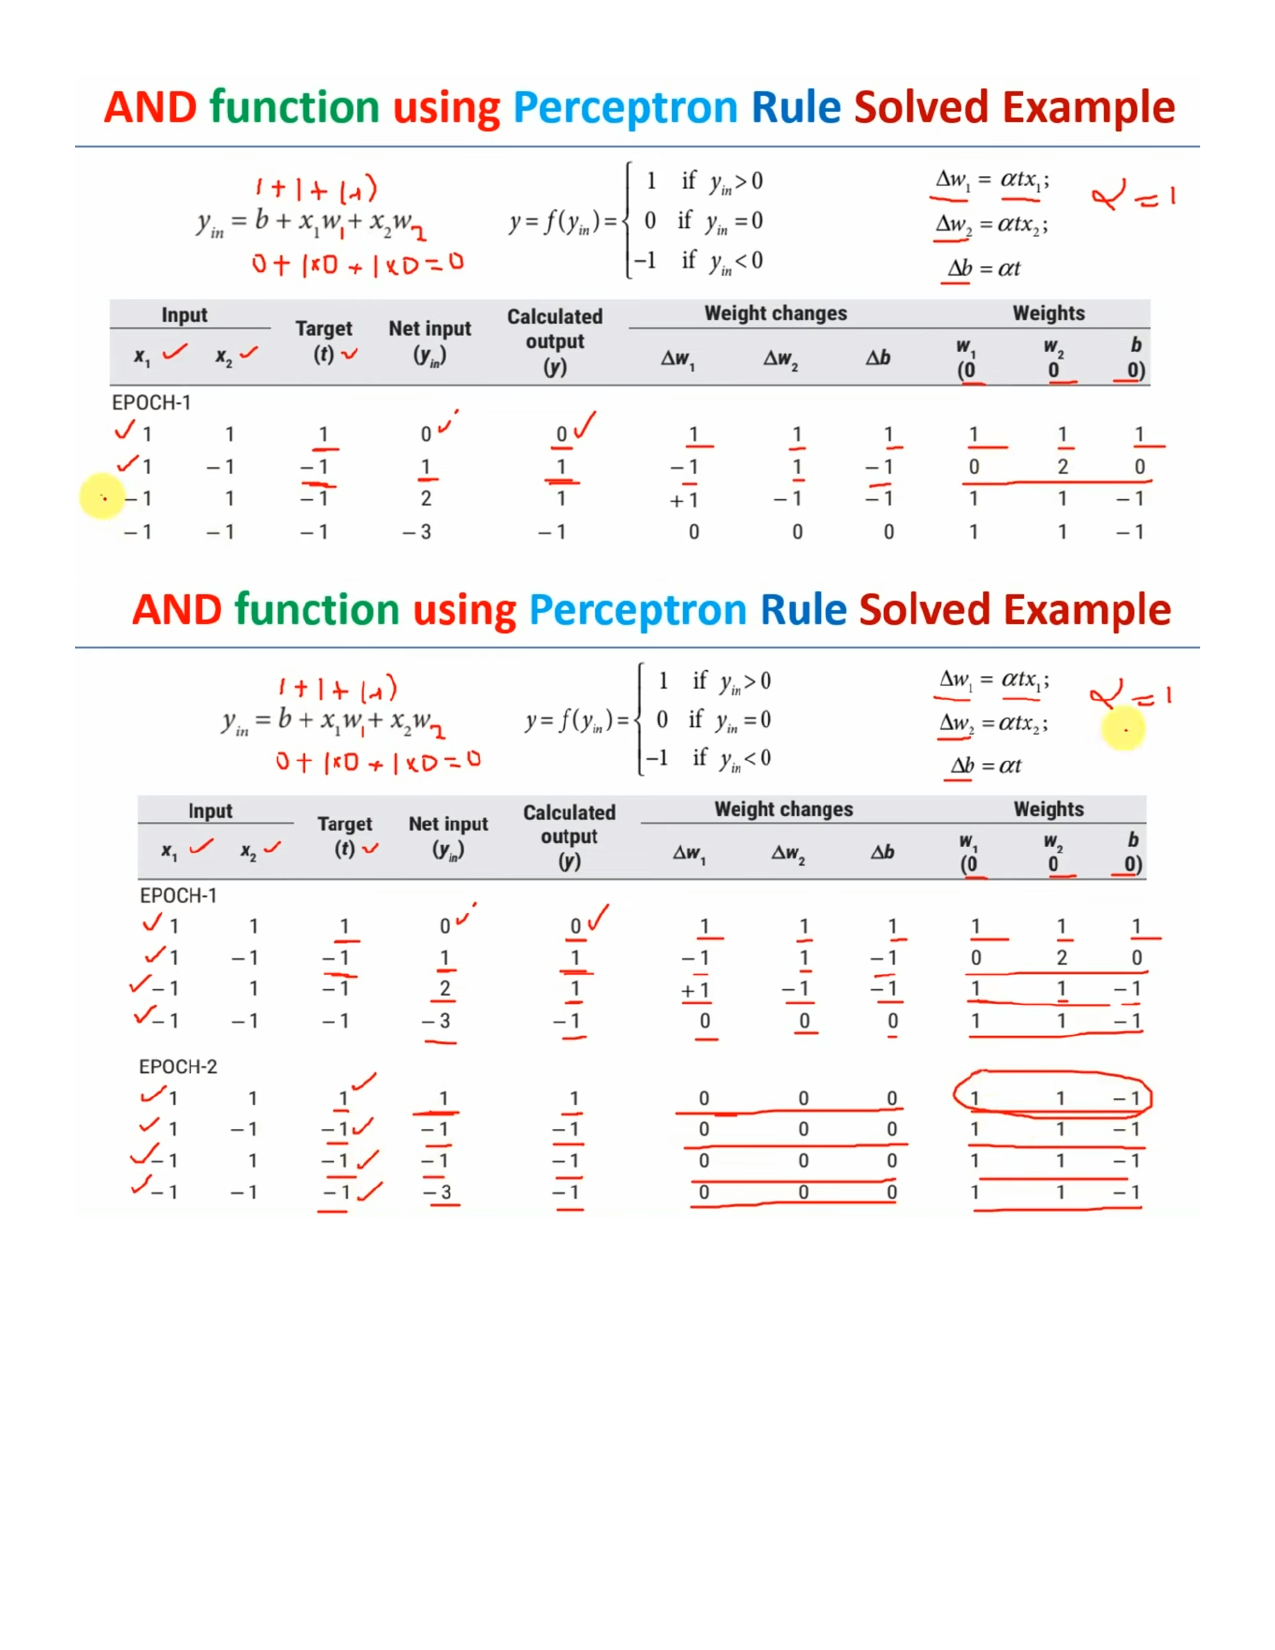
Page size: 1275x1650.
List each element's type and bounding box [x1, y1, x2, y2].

picture [75, 578, 1200, 1218]
picture [75, 75, 1200, 577]
